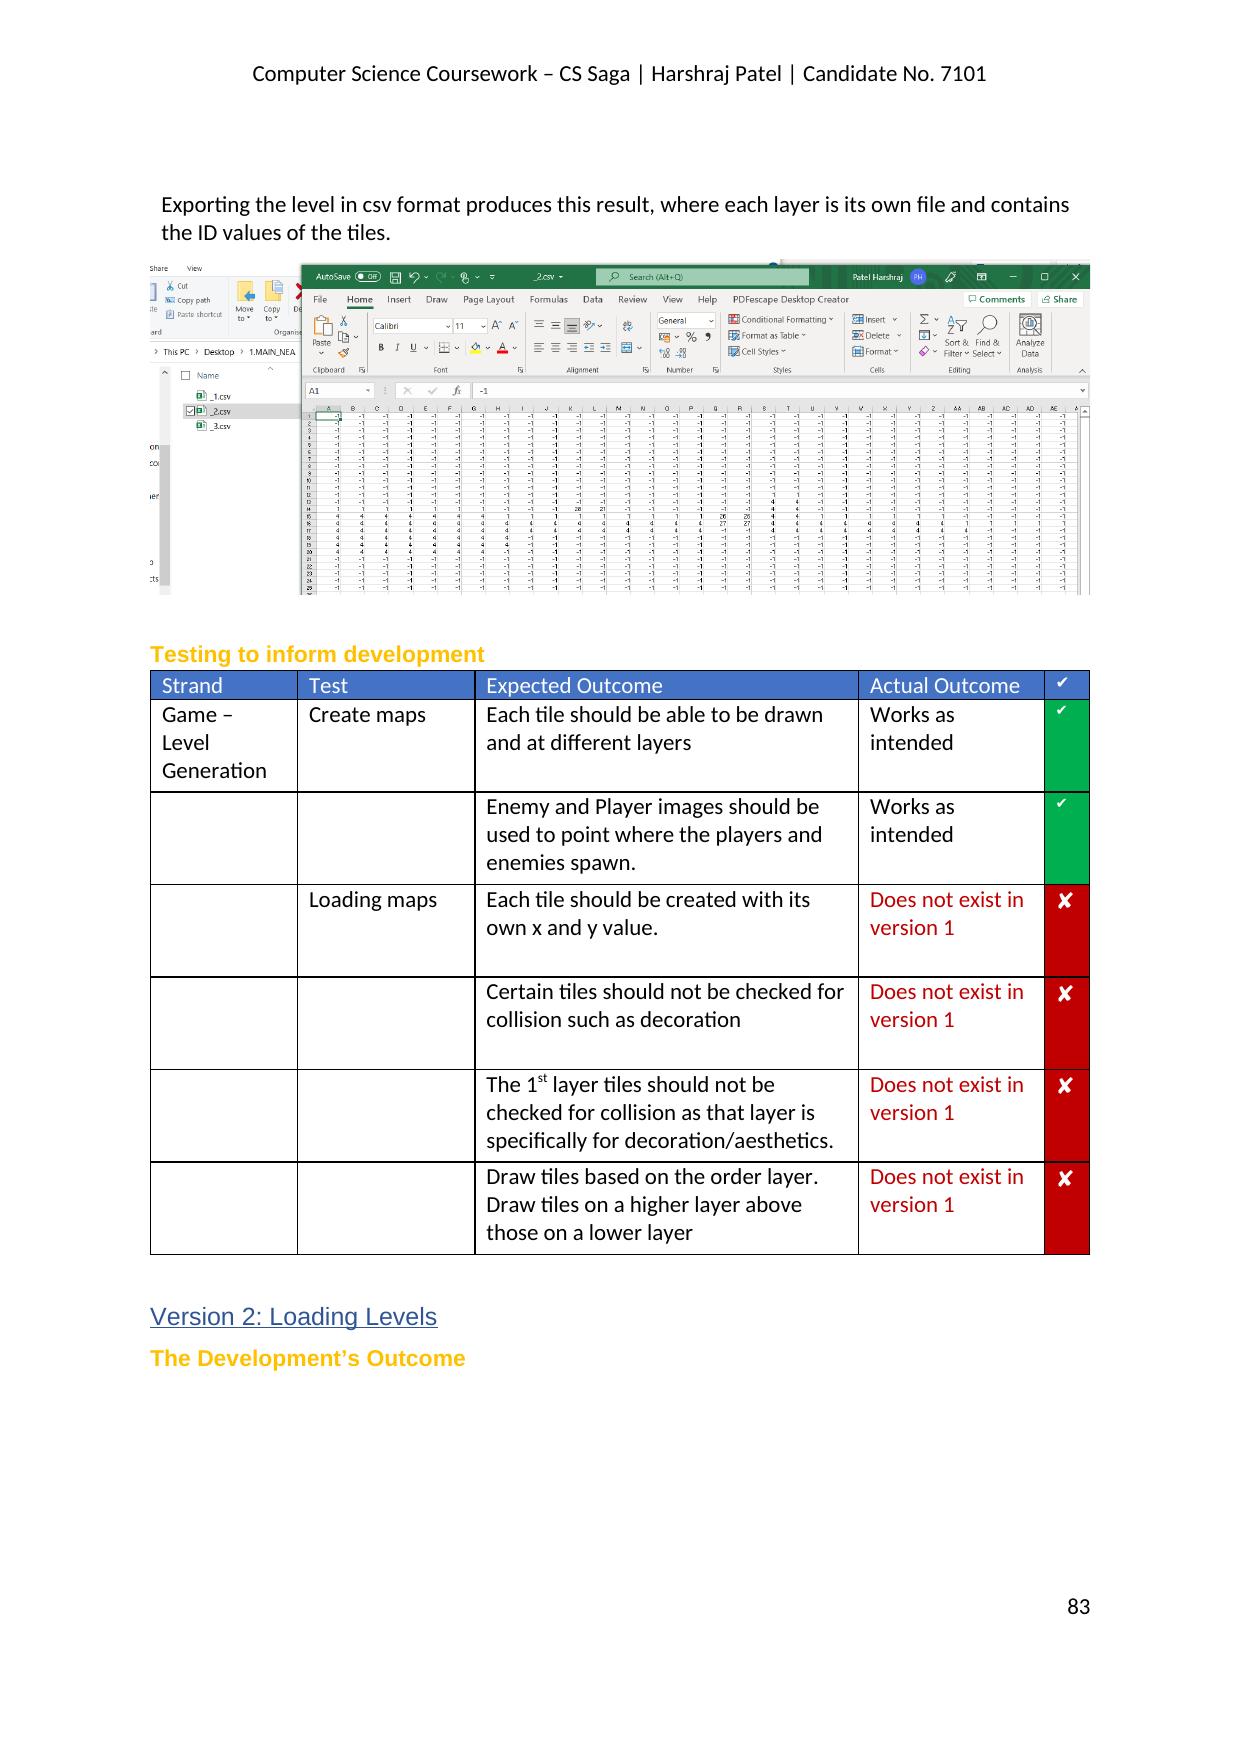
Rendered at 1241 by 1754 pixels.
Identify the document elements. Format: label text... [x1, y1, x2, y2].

table_cell [151, 978, 297, 1069]
table_cell [151, 1070, 297, 1161]
table_cell Each tile should be created with its own x and y value. [476, 885, 858, 976]
table_cell Does not exist in version 1 [859, 978, 1044, 1069]
table_header Strand [151, 671, 297, 699]
table_header ✔ [1045, 671, 1089, 699]
picture [150, 259, 1091, 595]
table_cell Each tile should be able to be drawn and at different layers [476, 700, 858, 791]
table_cell [151, 885, 297, 976]
table_header Actual Outcome [859, 671, 1044, 699]
table_cell Does not exist in version 1 [859, 885, 1044, 976]
table_cell Game – Level Generation [151, 700, 297, 791]
table_cell [298, 978, 474, 1069]
table_cell The 1st layer tiles should not be checked for collision as that layer is specifically for decoration/aesthetics. [476, 1070, 858, 1161]
subtitle Version 2: Loading Levels [150, 1302, 1090, 1331]
table_cell [298, 1070, 474, 1161]
subtitle Testing to inform development [150, 641, 1090, 668]
table_cell ✘ [1045, 1163, 1089, 1254]
table_header Expected Outcome [476, 671, 858, 699]
table_cell Create maps [298, 700, 474, 791]
table_cell Works as intended [859, 700, 1044, 791]
table_cell Exporting the level in csv format produces this result, where each layer is its own file and contains the ID values of the tiles. [150, 190, 1090, 259]
table_cell Does not exist in version 1 [859, 1070, 1044, 1161]
table_cell Loading maps [298, 885, 474, 976]
table_header Test [298, 671, 474, 699]
table_cell Works as intended [859, 793, 1044, 884]
table_cell ✘ [1045, 978, 1089, 1069]
table_cell [298, 793, 474, 884]
table_cell ✘ [1045, 885, 1089, 976]
table_cell Certain tiles should not be checked for collision such as decoration [476, 978, 858, 1069]
table_cell [298, 1163, 474, 1254]
table_cell Draw tiles based on the order layer. Draw tiles on a higher layer above those on a lower layer [476, 1163, 858, 1254]
table_cell [151, 1163, 297, 1254]
table_cell [151, 793, 297, 884]
table_cell ✘ [1045, 1070, 1089, 1161]
table_cell ✔ [1045, 793, 1089, 884]
table_cell ✔ [1045, 700, 1089, 791]
table_cell Enemy and Player images should be used to point where the players and enemies spawn. [476, 793, 858, 884]
subtitle The Development’s Outcome [150, 1345, 1090, 1372]
table_cell Does not exist in version 1 [859, 1163, 1044, 1254]
